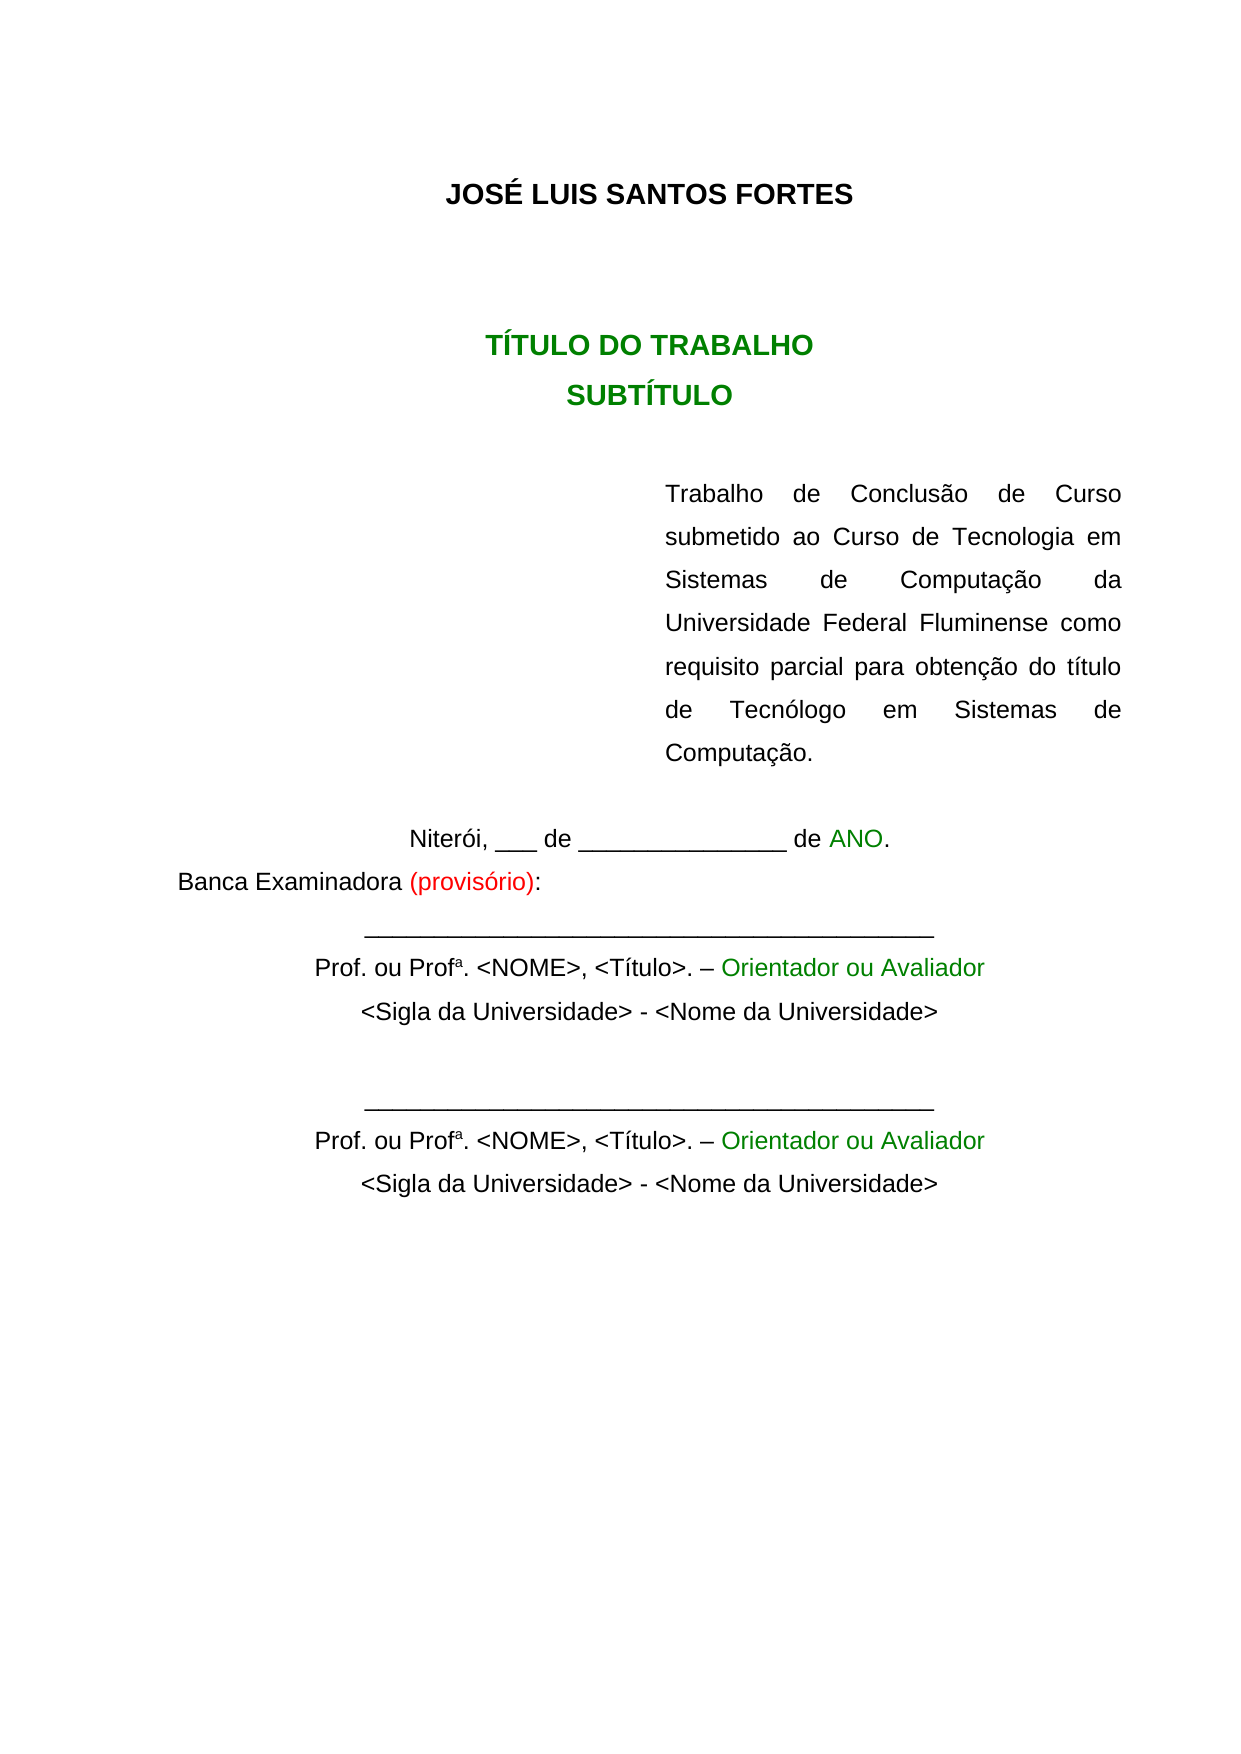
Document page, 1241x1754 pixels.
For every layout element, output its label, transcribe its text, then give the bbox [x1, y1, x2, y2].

text <Sigla da Universidade> - <Nome da Universidade> [177, 997, 1122, 1025]
text _________________________________________ [177, 1083, 1122, 1112]
text Banca Examinadora (provisório): [177, 867, 1122, 896]
text _________________________________________ [177, 910, 1122, 939]
text Trabalho de Conclusão de Curso submetido ao Curso de Tecnologia em Sistemas de Computação da Universidade Federal Fluminense como requisito parcial para obtenção do título de Tecnólogo em Sistemas de Computação. [665, 479, 1122, 767]
text SUBTÍTULO [177, 378, 1122, 412]
text Prof. ou Profa. <NOME>, <Título>. – Orientador ou Avaliador [177, 953, 1122, 982]
text TÍTULO DO TRABALHO [177, 328, 1122, 362]
text Prof. ou Profa. <NOME>, <Título>. – Orientador ou Avaliador [177, 1126, 1122, 1155]
text JOSÉ LUIS SANTOS FORTES [177, 177, 1122, 211]
text <Sigla da Universidade> - <Nome da Universidade> [177, 1169, 1122, 1198]
text Niterói, ___ de _______________ de ANO. [177, 824, 1122, 853]
